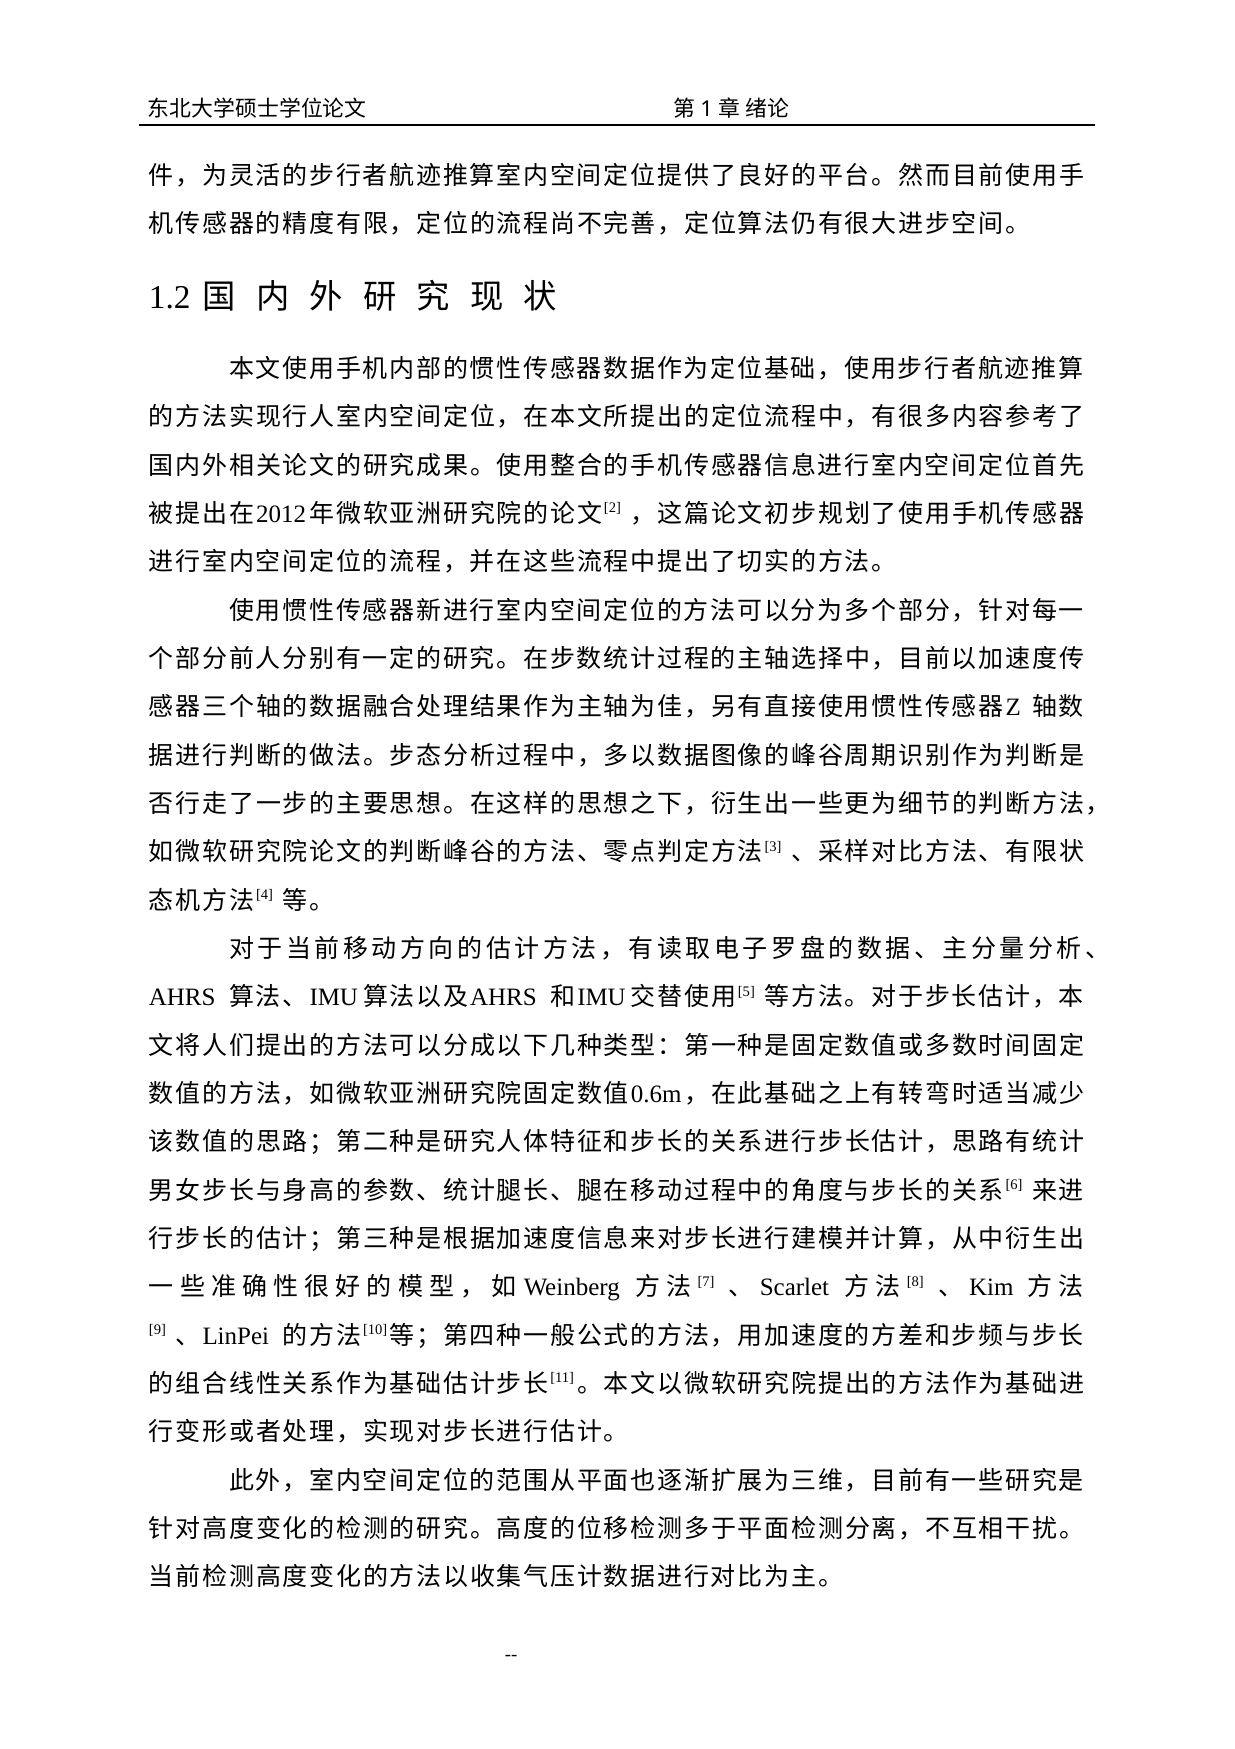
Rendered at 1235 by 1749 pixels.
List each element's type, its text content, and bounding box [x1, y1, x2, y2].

text 使用惯性传感器新进行室内空间定位的方法可以分为多个部分，针对每一个部分前人分别有一定的研究。在步数统计过程的主轴选择中，目前以加速度传感器三个轴的数据融合处理结果作为主轴为佳，另有直接使用惯性传感器Z轴数据进行判断的做法。步态分析过程中，多以数据图像的峰谷周期识别作为判断是否行走了一步的主要思想。在这样的思想之下，衍生出一些更为细节的判断方法，如微软研究院论文的判断峰谷的方法、零点判定方法[3]、采样对比方法、有限状态机方法[4]等。 [149, 584, 1086, 922]
text 对于当前移动方向的估计方法，有读取电子罗盘的数据、主分量分析、AHRS算法、IMU算法以及AHRS和IMU交替使用[5]等方法。对于步长估计，本文将人们提出的方法可以分成以下几种类型：第一种是固定数值或多数时间固定数值的方法，如微软亚洲研究院固定数值0.6m，在此基础之上有转弯时适当减少该数值的思路；第二种是研究人体特征和步长的关系进行步长估计，思路有统计男女步长与身高的参数、统计腿长、腿在移动过程中的角度与步长的关系[6]来进行步长的估计；第三种是根据加速度信息来对步长进行建模并计算，从中衍生出一些准确性很好的模型，如Weinberg方法[7]、Scarlet方法[8]、Kim方法[9]、LinPei的方法[10]等；第四种一般公式的方法，用加速度的方差和步频与步长的组合线性关系作为基础估计步长[11]。本文以微软研究院提出的方法作为基础进行变形或者处理，实现对步长进行估计。 [149, 922, 1086, 1454]
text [149, 149, 1086, 246]
subtitle 国内外研究现状 [149, 270, 1086, 318]
text 此外，室内空间定位的范围从平面也逐渐扩展为三维，目前有一些研究是针对高度变化的检测的研究。高度的位移检测多于平面检测分离，不互相干扰。当前检测高度变化的方法以收集气压计数据进行对比为主。 [149, 1454, 1086, 1599]
text 本文使用手机内部的惯性传感器数据作为定位基础，使用步行者航迹推算的方法实现行人室内空间定位，在本文所提出的定位流程中，有很多内容参考了国内外相关论文的研究成果。使用整合的手机传感器信息进行室内空间定位首先被提出在2012年微软亚洲研究院的论文[2]，这篇论文初步规划了使用手机传感器进行室内空间定位的流程，并在这些流程中提出了切实的方法。 [149, 342, 1086, 584]
